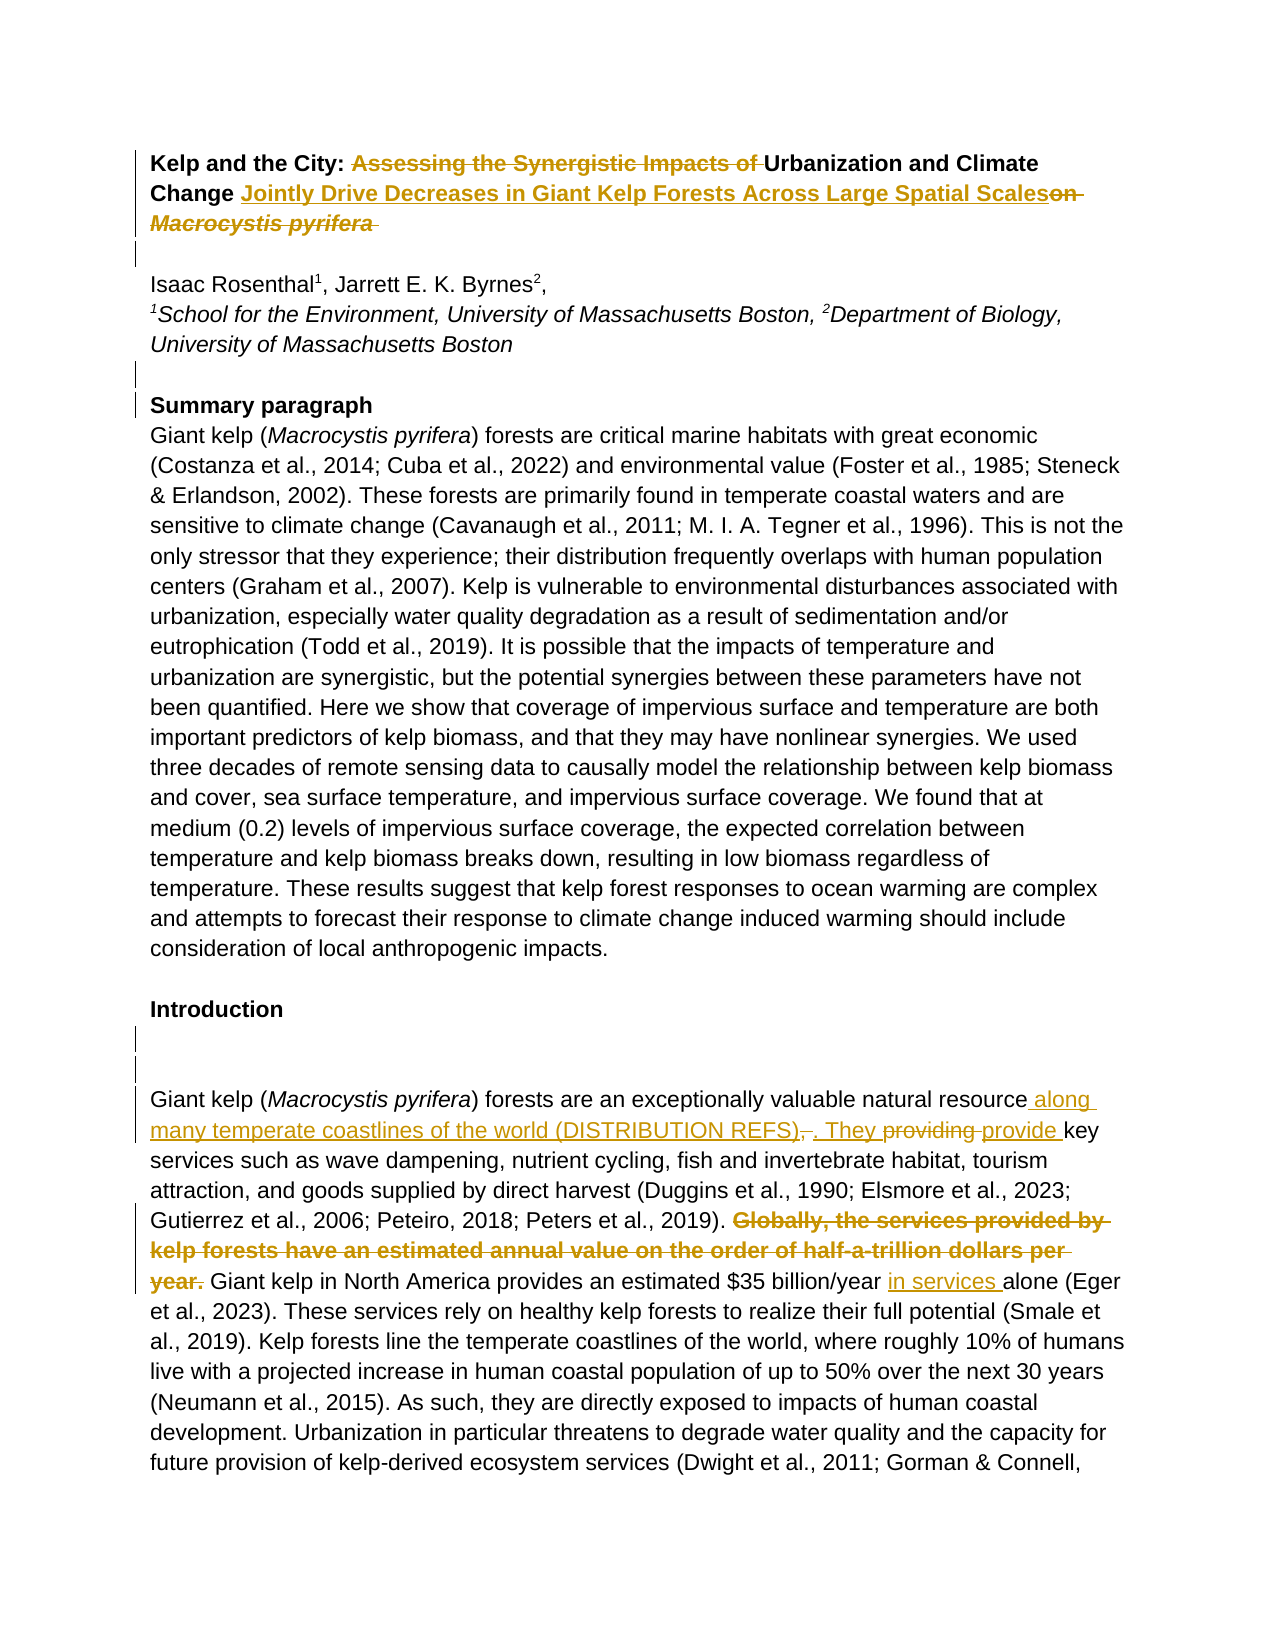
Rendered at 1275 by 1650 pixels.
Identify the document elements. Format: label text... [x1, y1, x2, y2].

text Kelp and the City: Urbanization and Climate Change [150, 150, 1125, 237]
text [150, 1086, 1125, 1475]
text Giant kelp (Macrocystis pyrifera) forests are critical marine habitats with great economic and environmental value . These forests are primarily found in temperate coastal waters and are sensitive to climate change . This is not the only stressor that they experience; their distribution frequently overlaps with human population centers . Kelp is vulnerable to environmental disturbances associated with urbanization, especially water quality degradation as a result of sedimentation and/or eutrophication . It is possible that the impacts of temperature and urbanization are synergistic, but the potential synergies between these parameters have not been quantified. Here we show that coverage of impervious surface and temperature are both important predictors of kelp biomass, and that they may have nonlinear synergies. We used three decades of remote sensing data to causally model the relationship between kelp biomass and cover, sea surface temperature, and impervious surface coverage. We found that at medium (0.2) levels of impervious surface coverage, the expected correlation between temperature and kelp biomass breaks down, resulting in low biomass regardless of temperature. These results suggest that kelp forest responses to ocean warming are complex and attempts to forecast their response to climate change induced warming should include consideration of local anthropogenic impacts. [150, 422, 1125, 962]
text Introduction [150, 996, 1125, 1022]
text Summary paragraph [150, 392, 1125, 418]
text Isaac Rosenthal1, Jarrett E. K. Byrnes2, 1School for the Environment, University of Massachusetts Boston, 2Department of Biology, University of Massachusetts Boston [150, 271, 1125, 358]
